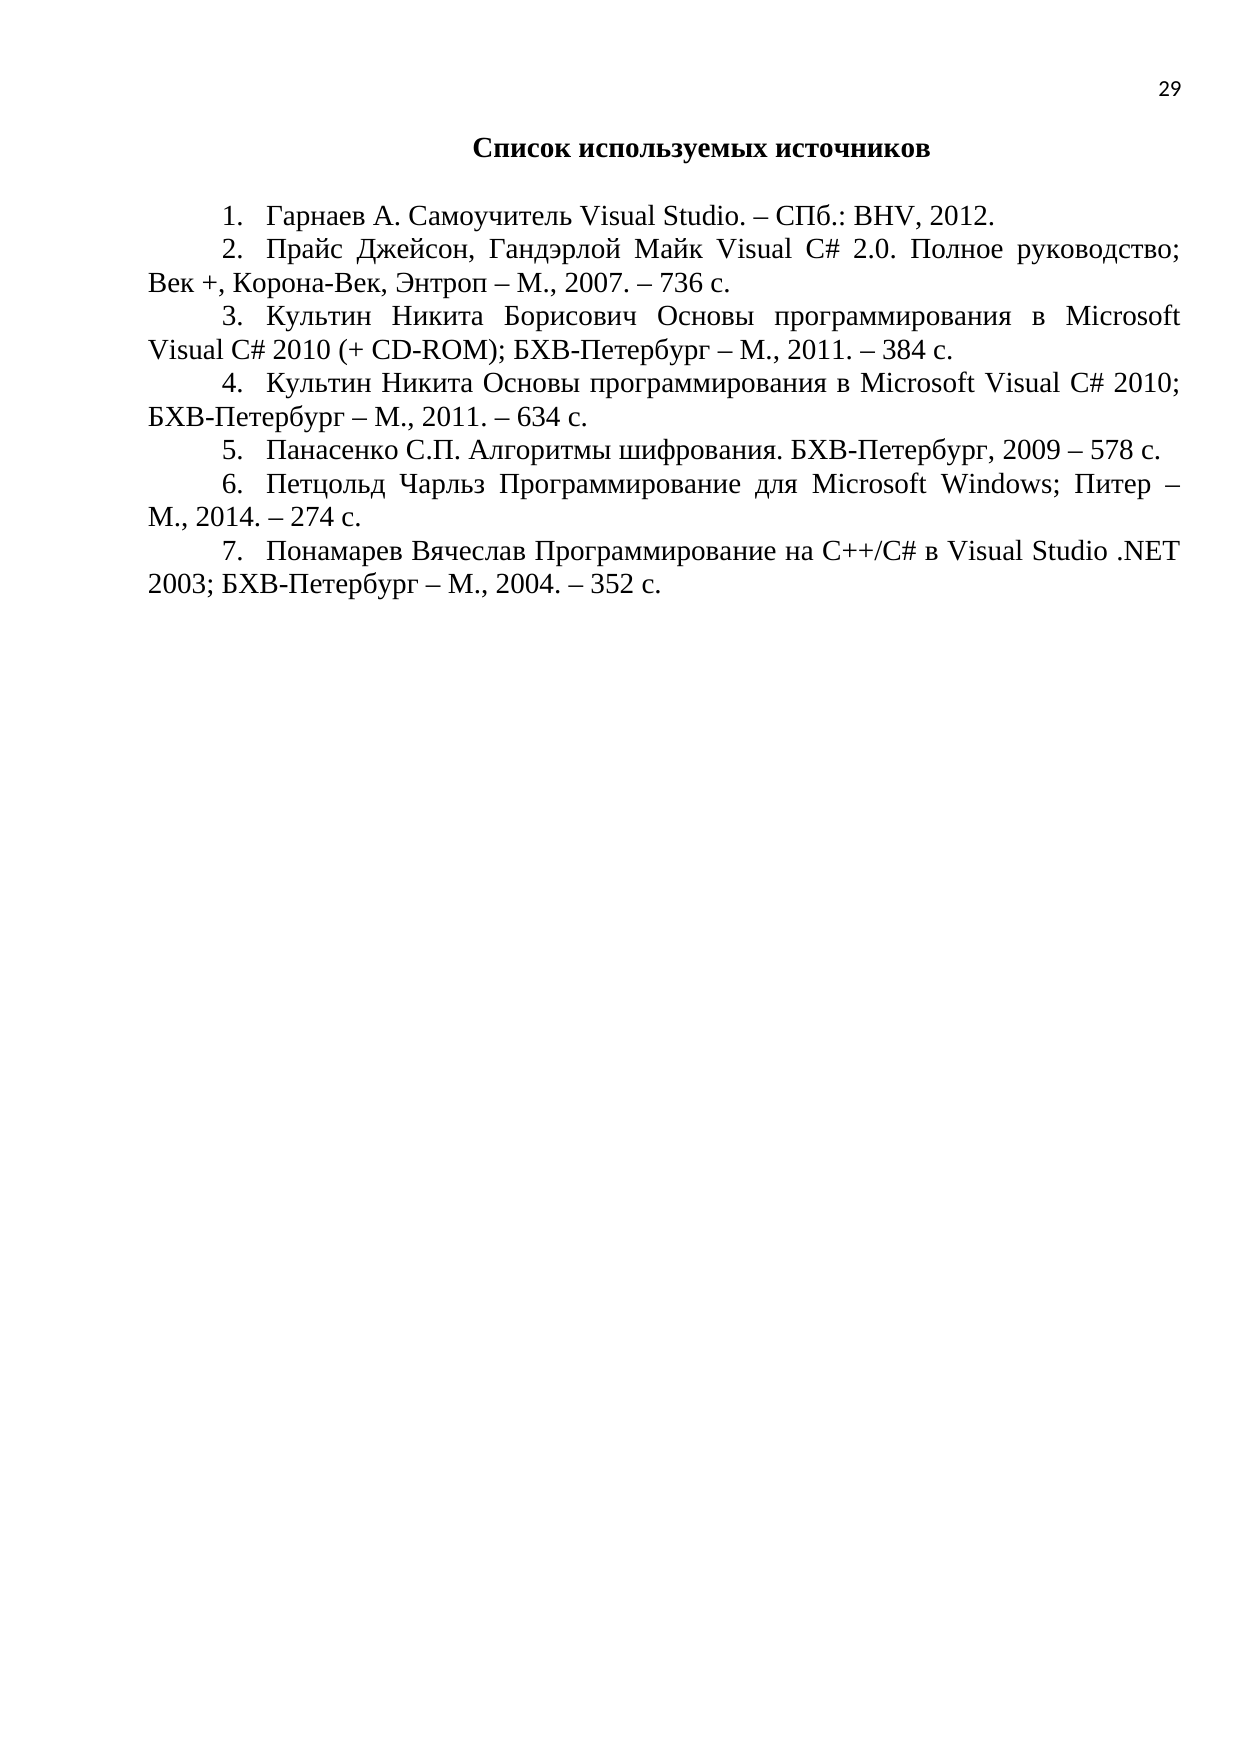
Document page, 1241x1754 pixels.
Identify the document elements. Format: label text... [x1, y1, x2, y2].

subtitle Список используемых источников [148, 131, 1181, 164]
list Культин Никита Борисович Основы программирования в Microsoft Visual C# 2010 (+ CD-ROM); БХВ-Петербург – М., 2011. – 384 c. [148, 298, 1181, 365]
list Гарнаев А. Самоучитель Visual Studio. – СПб.: BHV, 2012. [148, 198, 1181, 231]
list Понамарев Вячеслав Программирование на C++/C# в Visual Studio .NET 2003; БХВ-Петербург – М., 2004. – 352 c. [148, 533, 1181, 600]
list Панасенко С.П. Алгоритмы шифрования. БХВ-Петербург, 2009 – 578 с. [148, 432, 1181, 466]
list Культин Никита Основы программирования в Microsoft Visual C# 2010; БХВ-Петербург – М., 2011. – 634 c. [148, 365, 1181, 432]
list Петцольд Чарльз Программирование для Microsoft Windows; Питер – М., 2014. – 274 c. [148, 466, 1181, 533]
list Прайс Джейсон, Гандэрлой Майк Visual C# 2.0. Полное руководство; Век +, Корона-Век, Энтроп – М., 2007. – 736 c. [148, 231, 1181, 298]
